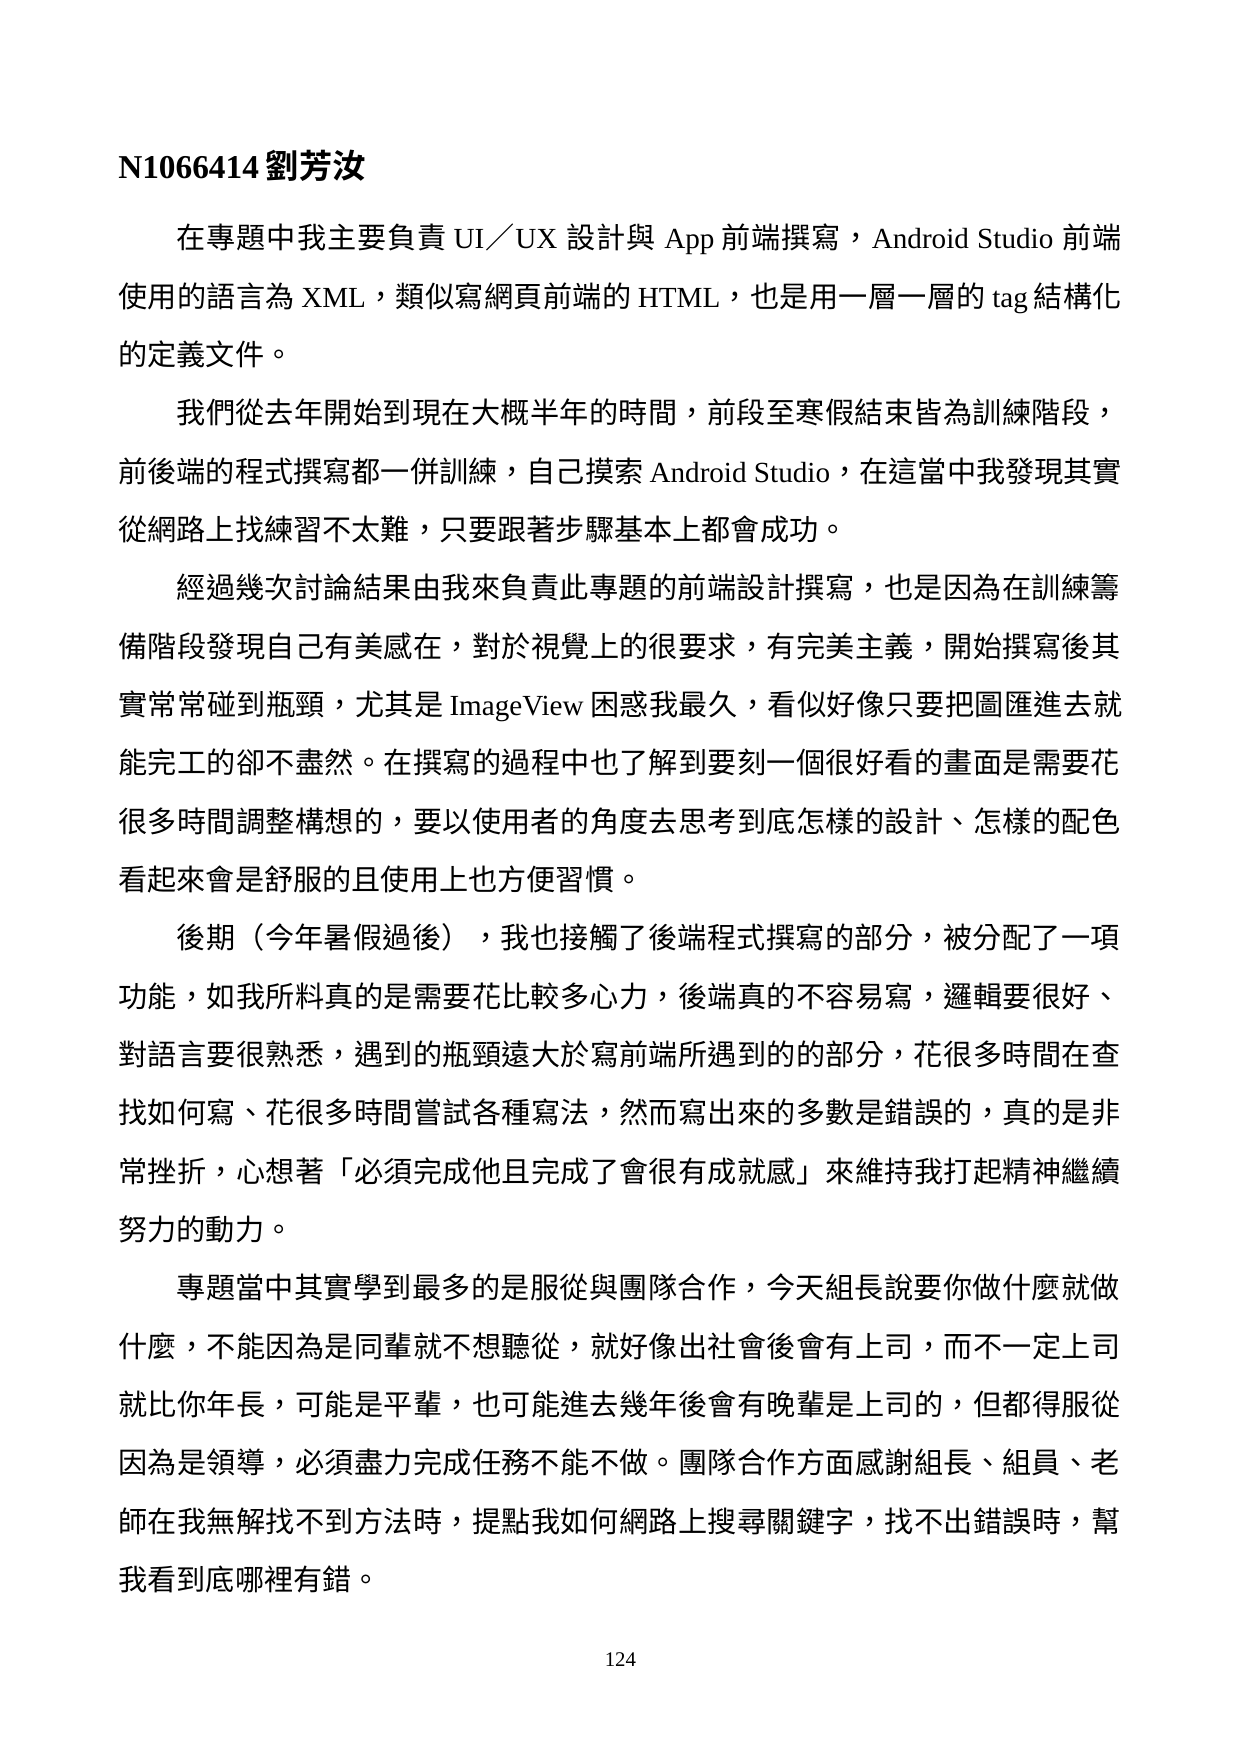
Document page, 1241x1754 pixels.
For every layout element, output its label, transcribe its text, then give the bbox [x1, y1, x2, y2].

text 經過幾次討論結果由我來負責此專題的前端設計撰寫，也是因為在訓練籌備階段發現自己有美感在，對於視覺上的很要求，有完美主義，開始撰寫後其實常常碰到瓶頸，尤其是ImageView困惑我最久，看似好像只要把圖匯進去就能完工的卻不盡然。在撰寫的過程中也了解到要刻一個很好看的畫面是需要花很多時間調整構想的，要以使用者的角度去思考到底怎樣的設計、怎樣的配色看起來會是舒服的且使用上也方便習慣。 [118, 552, 1122, 902]
text 專題當中其實學到最多的是服從與團隊合作，今天組長說要你做什麼就做什麼，不能因為是同輩就不想聽從，就好像出社會後會有上司，而不一定上司就比你年長，可能是平輩，也可能進去幾年後會有晚輩是上司的，但都得服從因為是領導，必須盡力完成任務不能不做。團隊合作方面感謝組長、組員、老師在我無解找不到方法時，提點我如何網路上搜尋關鍵字，找不出錯誤時，幫我看到底哪裡有錯。 [118, 1252, 1122, 1602]
text 我們從去年開始到現在大概半年的時間，前段至寒假結束皆為訓練階段，前後端的程式撰寫都一併訓練，自己摸索Android Studio，在這當中我發現其實從網路上找練習不太難，只要跟著步驟基本上都會成功。 [118, 377, 1122, 552]
text 在專題中我主要負責UI／UX 設計與 App前端撰寫，Android Studio 前端使用的語言為XML，類似寫網頁前端的HTML，也是用一層一層的tag結構化的定義文件。 [118, 202, 1122, 377]
text N1066414劉芳汝 [118, 127, 1122, 202]
text 後期（今年暑假過後），我也接觸了後端程式撰寫的部分，被分配了一項功能，如我所料真的是需要花比較多心力，後端真的不容易寫，邏輯要很好、對語言要很熟悉，遇到的瓶頸遠大於寫前端所遇到的的部分，花很多時間在查找如何寫、花很多時間嘗試各種寫法，然而寫出來的多數是錯誤的，真的是非常挫折，心想著「必須完成他且完成了會很有成就感」來維持我打起精神繼續努力的動力。 [118, 902, 1122, 1252]
